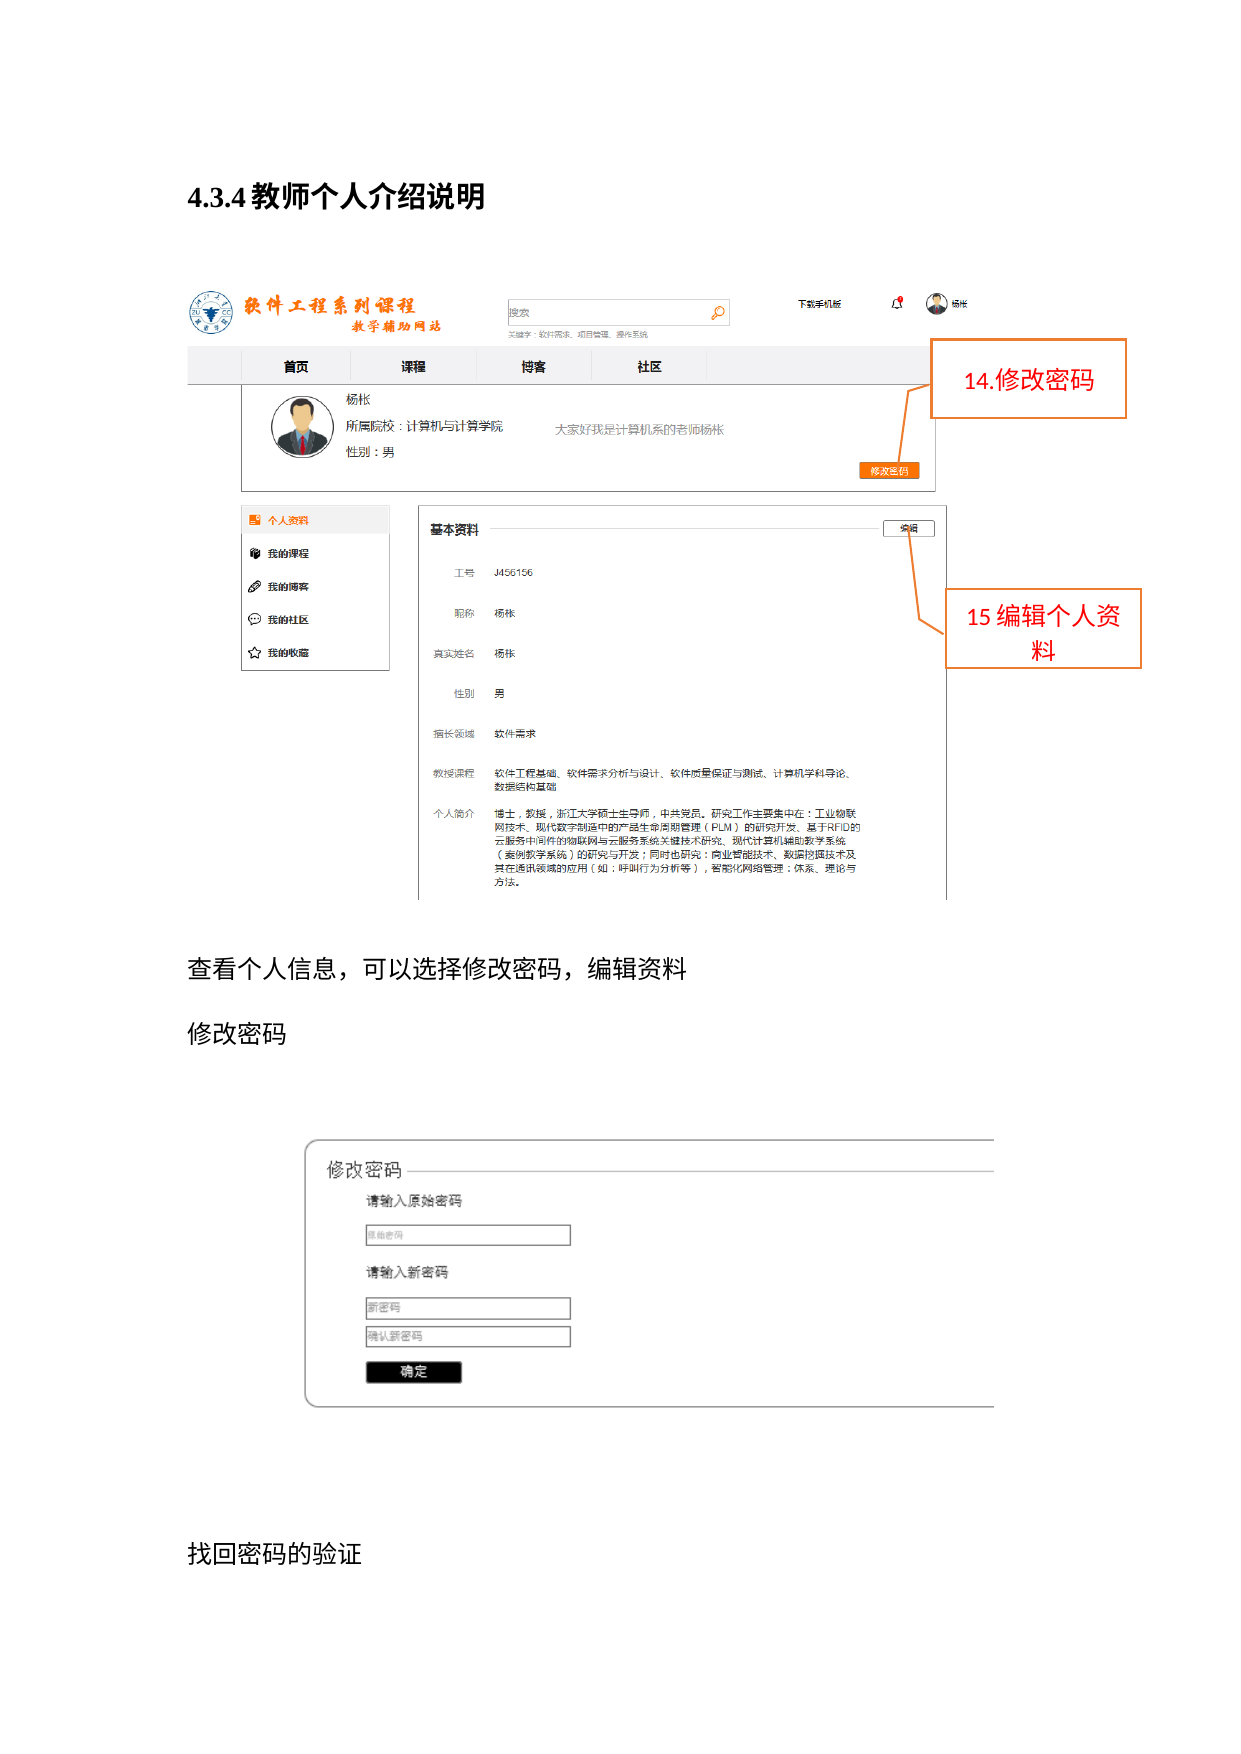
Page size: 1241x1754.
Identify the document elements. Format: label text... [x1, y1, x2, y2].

text 修改密码 [187, 1000, 1053, 1065]
text 找回密码的验证 [187, 1520, 1053, 1585]
subtitle 4.3.4教师个人介绍说明 [187, 162, 1053, 227]
picture [187, 1097, 994, 1504]
text 查看个人信息，可以选择修改密码，编辑资料 [187, 935, 1053, 1000]
picture [187, 287, 1034, 900]
